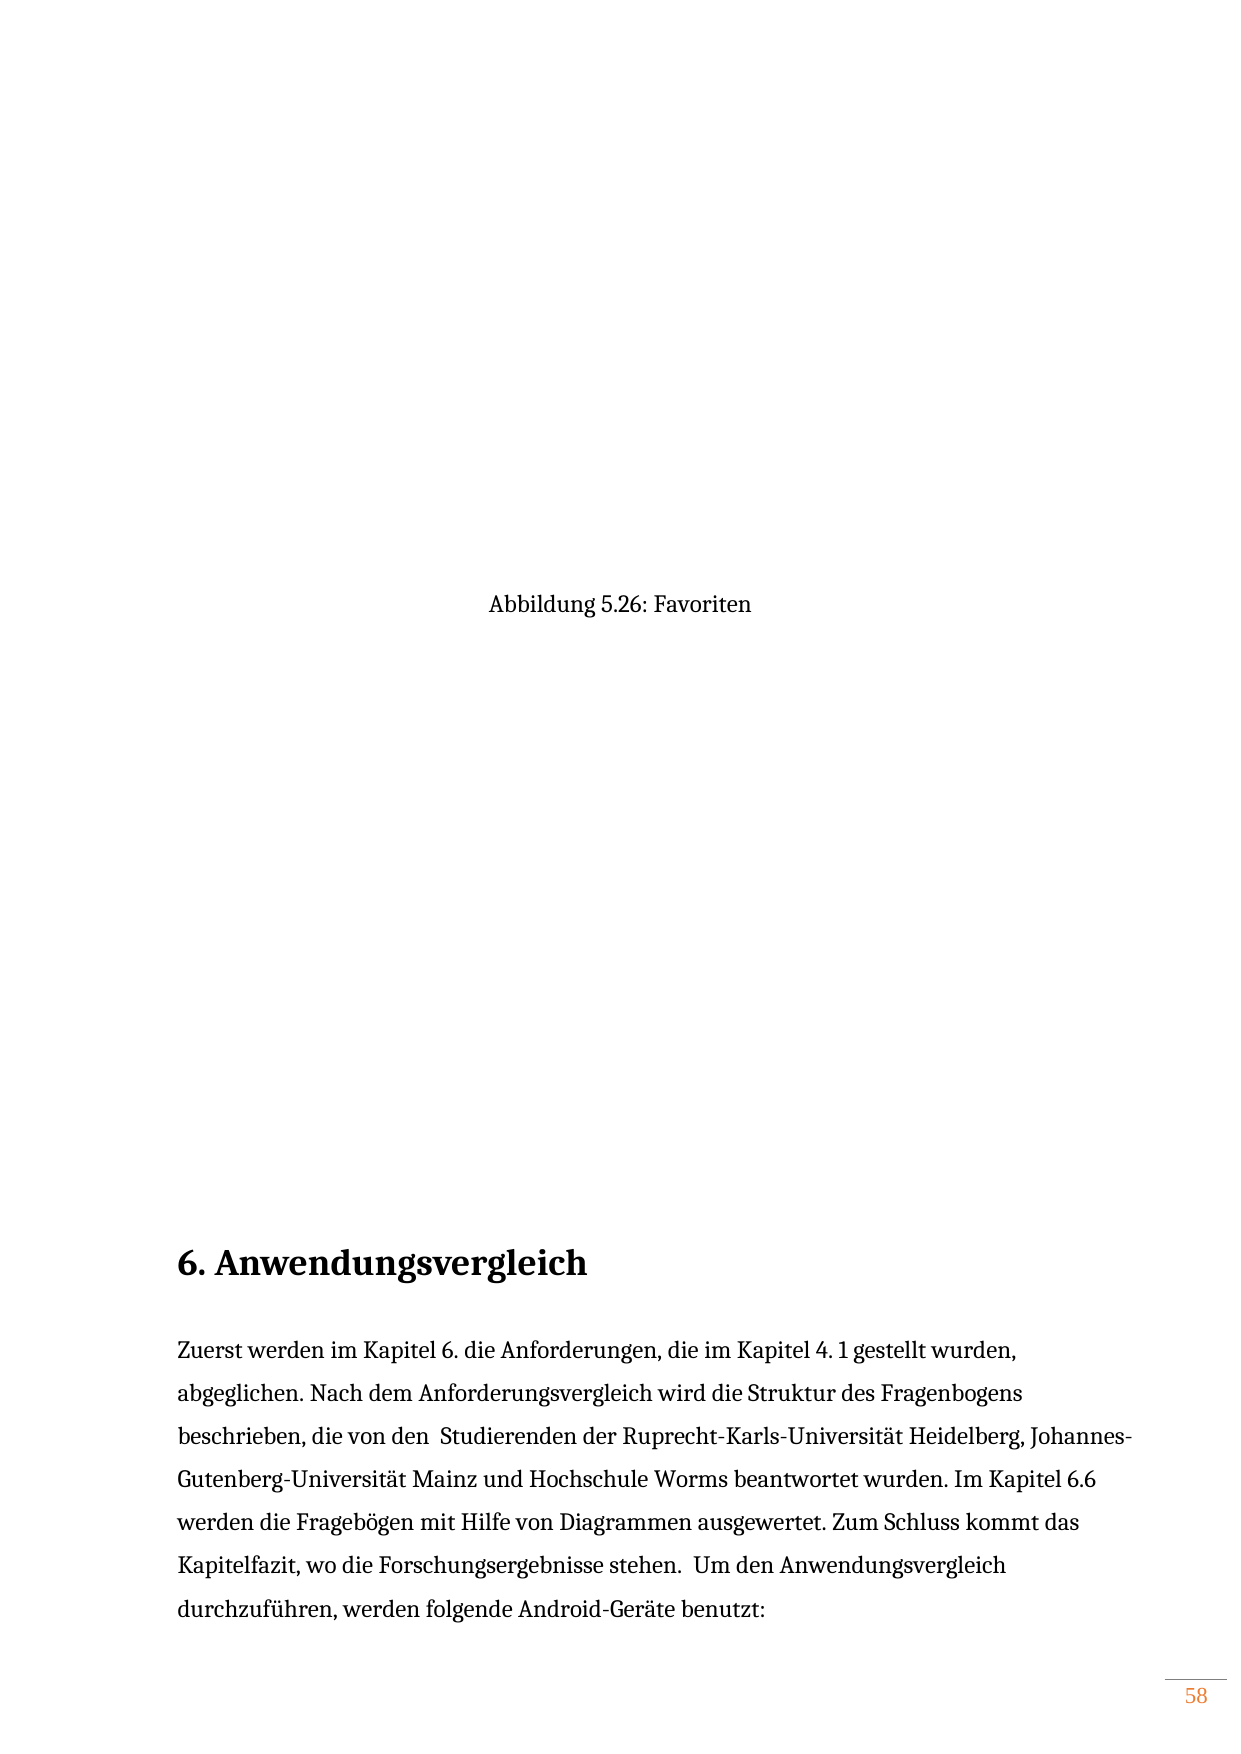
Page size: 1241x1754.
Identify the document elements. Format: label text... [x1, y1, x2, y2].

subtitle 6. Anwendungsvergleich [177, 1242, 1152, 1285]
text Zuerst werden im Kapitel 6. die Anforderungen, die im Kapitel 4. 1 gestellt wurden, abgeglichen. Nach dem Anforderungsvergleich wird die Struktur des Fragenbogens beschrieben, die von den Studierenden der Ruprecht-Karls-Universität Heidelberg, Johannes-Gutenberg-Universität Mainz und Hochschule Worms beantwortet wurden. Im Kapitel 6.6 werden die Fragebögen mit Hilfe von Diagrammen ausgewertet. Zum Schluss kommt das Kapitelfazit, wo die Forschungsergebnisse stehen. Um den Anwendungsvergleich durchzuführen, werden folgende Android-Geräte benutzt: [177, 1336, 1149, 1623]
